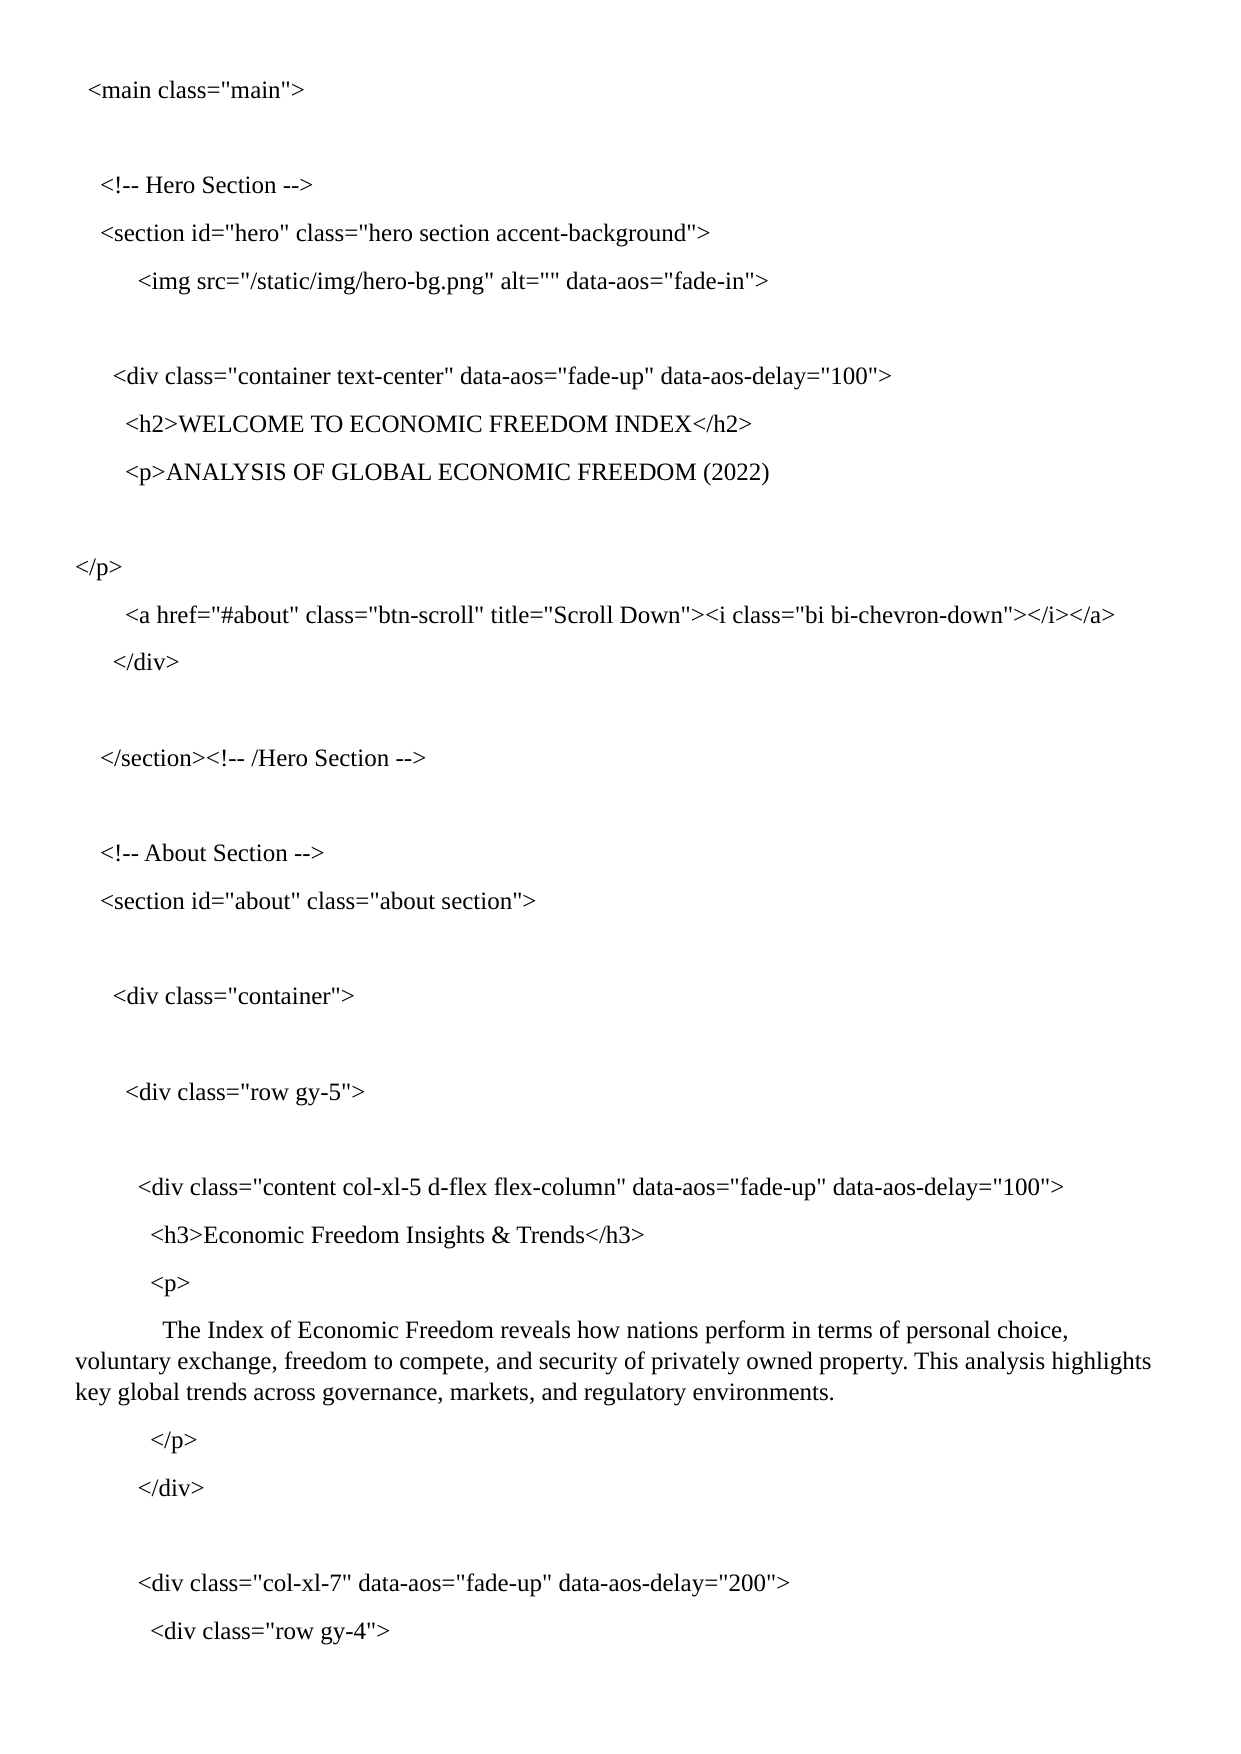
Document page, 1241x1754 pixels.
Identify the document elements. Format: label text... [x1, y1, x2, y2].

text <p>ANALYSIS OF GLOBAL ECONOMIC FREEDOM (2022) [75, 457, 1165, 485]
text <main class="main"> [75, 75, 1165, 104]
text <section id="hero" class="hero section accent-background"> [75, 218, 1165, 247]
text <div class="row gy-5"> [75, 1077, 1165, 1106]
text </section><!-- /Hero Section --> [75, 743, 1165, 772]
text <h2>WELCOME TO ECONOMIC FREEDOM INDEX</h2> [75, 409, 1165, 438]
text The Index of Economic Freedom reveals how nations perform in terms of personal choice, voluntary exchange, freedom to compete, and security of privately owned property. This analysis highlights key global trends across governance, markets, and regulatory environments. [75, 1315, 1165, 1406]
text </p> [75, 1425, 1165, 1454]
text <div class="col-xl-7" data-aos="fade-up" data-aos-delay="200"> [75, 1568, 1165, 1597]
text </p> [75, 552, 1165, 581]
text <!-- About Section --> [75, 838, 1165, 867]
text <div class="container"> [75, 981, 1165, 1010]
text <p> [75, 1268, 1165, 1296]
text <h3>Economic Freedom Insights & Trends</h3> [75, 1220, 1165, 1249]
text </div> [75, 647, 1165, 676]
text <a href="#about" class="btn-scroll" title="Scroll Down"><i class="bi bi-chevron-down"></i></a> [75, 600, 1165, 628]
text <div class="content col-xl-5 d-flex flex-column" data-aos="fade-up" data-aos-delay="100"> [75, 1172, 1165, 1201]
text <section id="about" class="about section"> [75, 886, 1165, 915]
text <div class="row gy-4"> [75, 1616, 1165, 1645]
text </div> [75, 1473, 1165, 1502]
text <!-- Hero Section --> [75, 170, 1165, 199]
text <img src="/static/img/hero-bg.png" alt="" data-aos="fade-in"> [75, 266, 1165, 294]
text <div class="container text-center" data-aos="fade-up" data-aos-delay="100"> [75, 361, 1165, 390]
